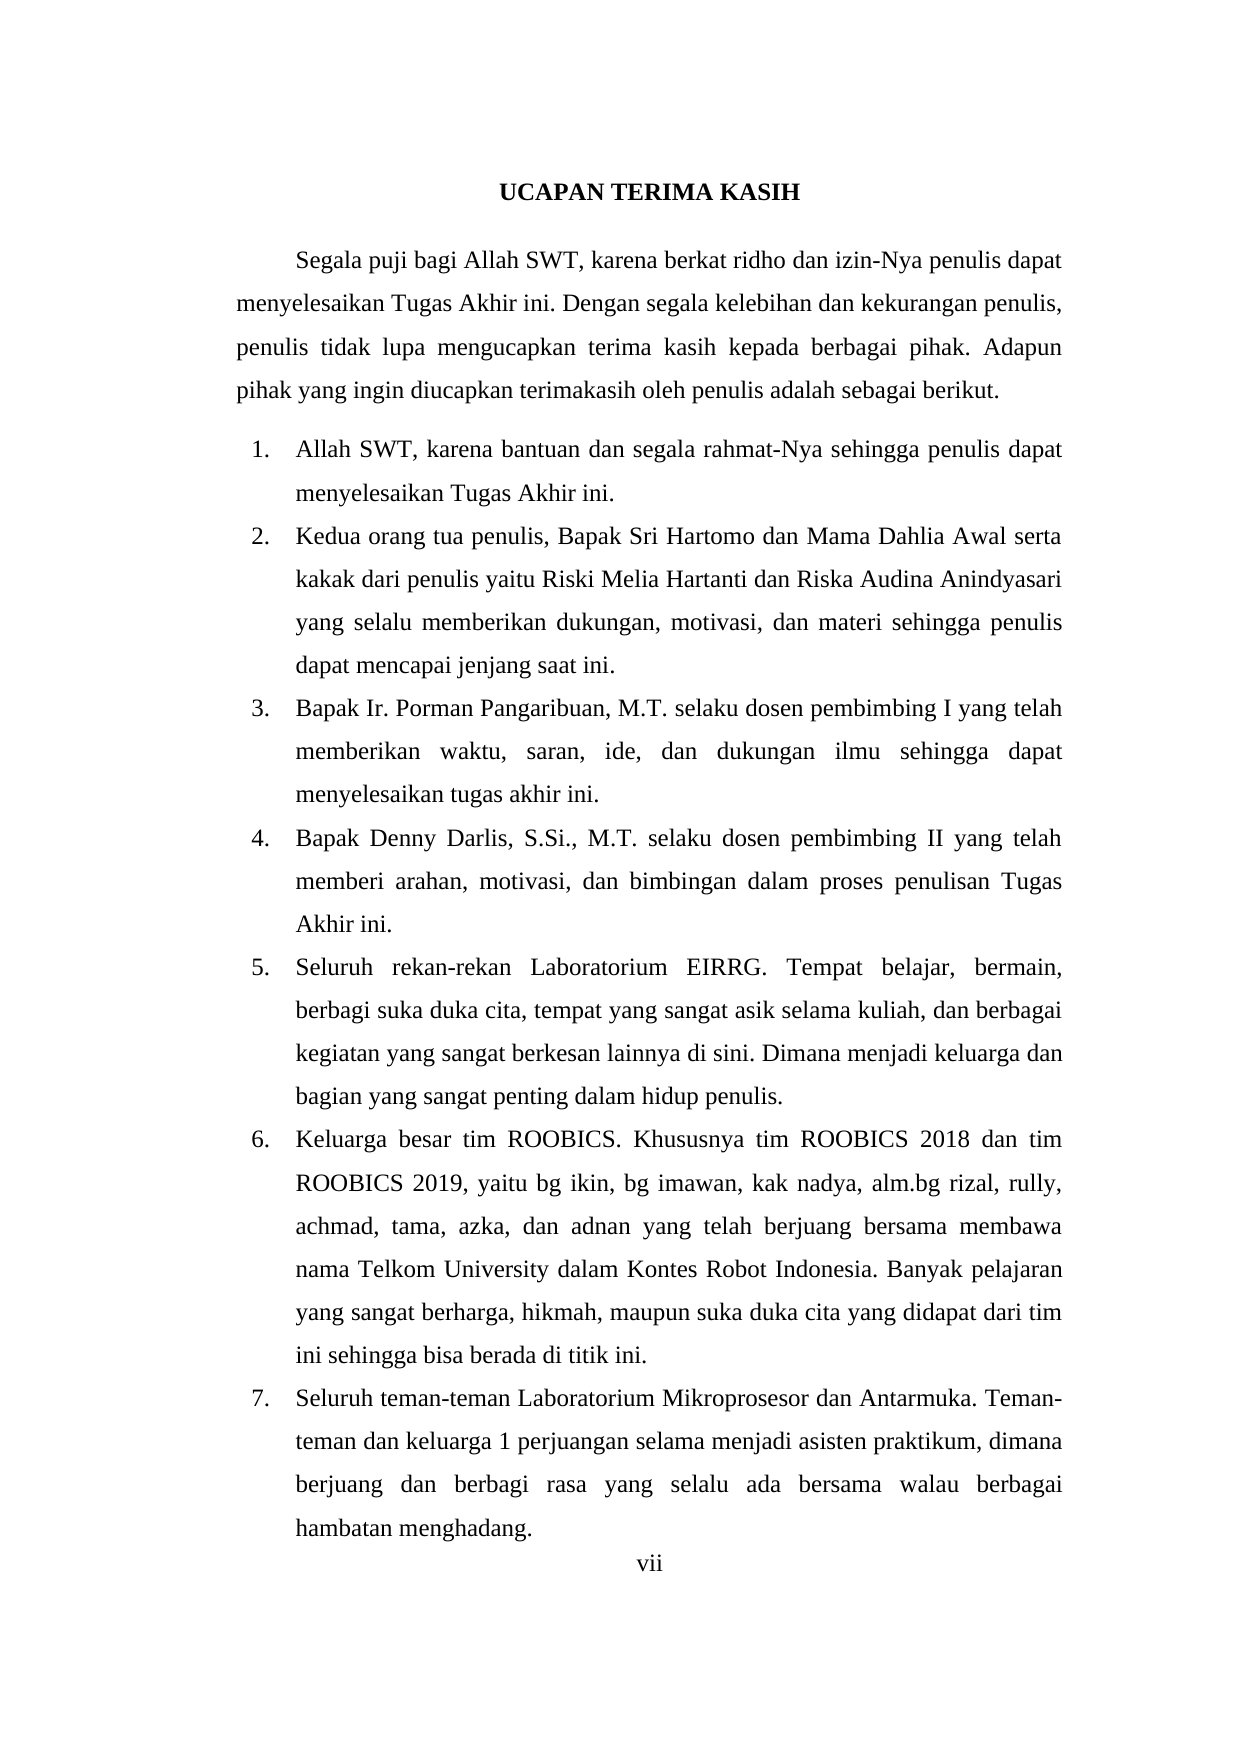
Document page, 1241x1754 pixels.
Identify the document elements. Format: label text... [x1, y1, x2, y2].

list Seluruh teman-teman Laboratorium Mikroprosesor dan Antarmuka. Teman-teman dan keluarga 1 perjuangan selama menjadi asisten praktikum, dimana berjuang dan berbagi rasa yang selalu ada bersama walau berbagai hambatan menghadang. [251, 1383, 1063, 1541]
list Kedua orang tua penulis, Bapak Sri Hartomo dan Mama Dahlia Awal serta kakak dari penulis yaitu Riski Melia Hartanti dan Riska Audina Anindyasari yang selalu memberikan dukungan, motivasi, dan materi sehingga penulis dapat mencapai jenjang saat ini. [251, 521, 1063, 679]
list Bapak Denny Darlis, S.Si., M.T. selaku dosen pembimbing II yang telah memberi arahan, motivasi, dan bimbingan dalam proses penulisan Tugas Akhir ini. [251, 823, 1063, 938]
text Segala puji bagi Allah SWT, karena berkat ridho dan izin-Nya penulis dapat menyelesaikan Tugas Akhir ini. Dengan segala kelebihan dan kekurangan penulis, penulis tidak lupa mengucapkan terima kasih kepada berbagai pihak. Adapun pihak yang ingin diucapkan terimakasih oleh penulis adalah sebagai berikut. [236, 245, 1063, 403]
list Bapak Ir. Porman Pangaribuan, M.T. selaku dosen pembimbing I yang telah memberikan waktu, saran, ide, dan dukungan ilmu sehingga dapat menyelesaikan tugas akhir ini. [251, 693, 1063, 808]
subtitle UCAPAN TERIMA KASIH [236, 177, 1063, 206]
list Keluarga besar tim ROOBICS. Khususnya tim ROOBICS 2018 dan tim ROOBICS 2019, yaitu bg ikin, bg imawan, kak nadya, alm.bg rizal, rully, achmad, tama, azka, dan adnan yang telah berjuang bersama membawa nama Telkom University dalam Kontes Robot Indonesia. Banyak pelajaran yang sangat berharga, hikmah, maupun suka duka cita yang didapat dari tim ini sehingga bisa berada di titik ini. [251, 1124, 1063, 1369]
list Allah SWT, karena bantuan dan segala rahmat-Nya sehingga penulis dapat menyelesaikan Tugas Akhir ini. [251, 434, 1063, 506]
list Seluruh rekan-rekan Laboratorium EIRRG. Tempat belajar, bermain, berbagi suka duka cita, tempat yang sangat asik selama kuliah, dan berbagai kegiatan yang sangat berkesan lainnya di sini. Dimana menjadi keluarga dan bagian yang sangat penting dalam hidup penulis. [251, 952, 1063, 1110]
